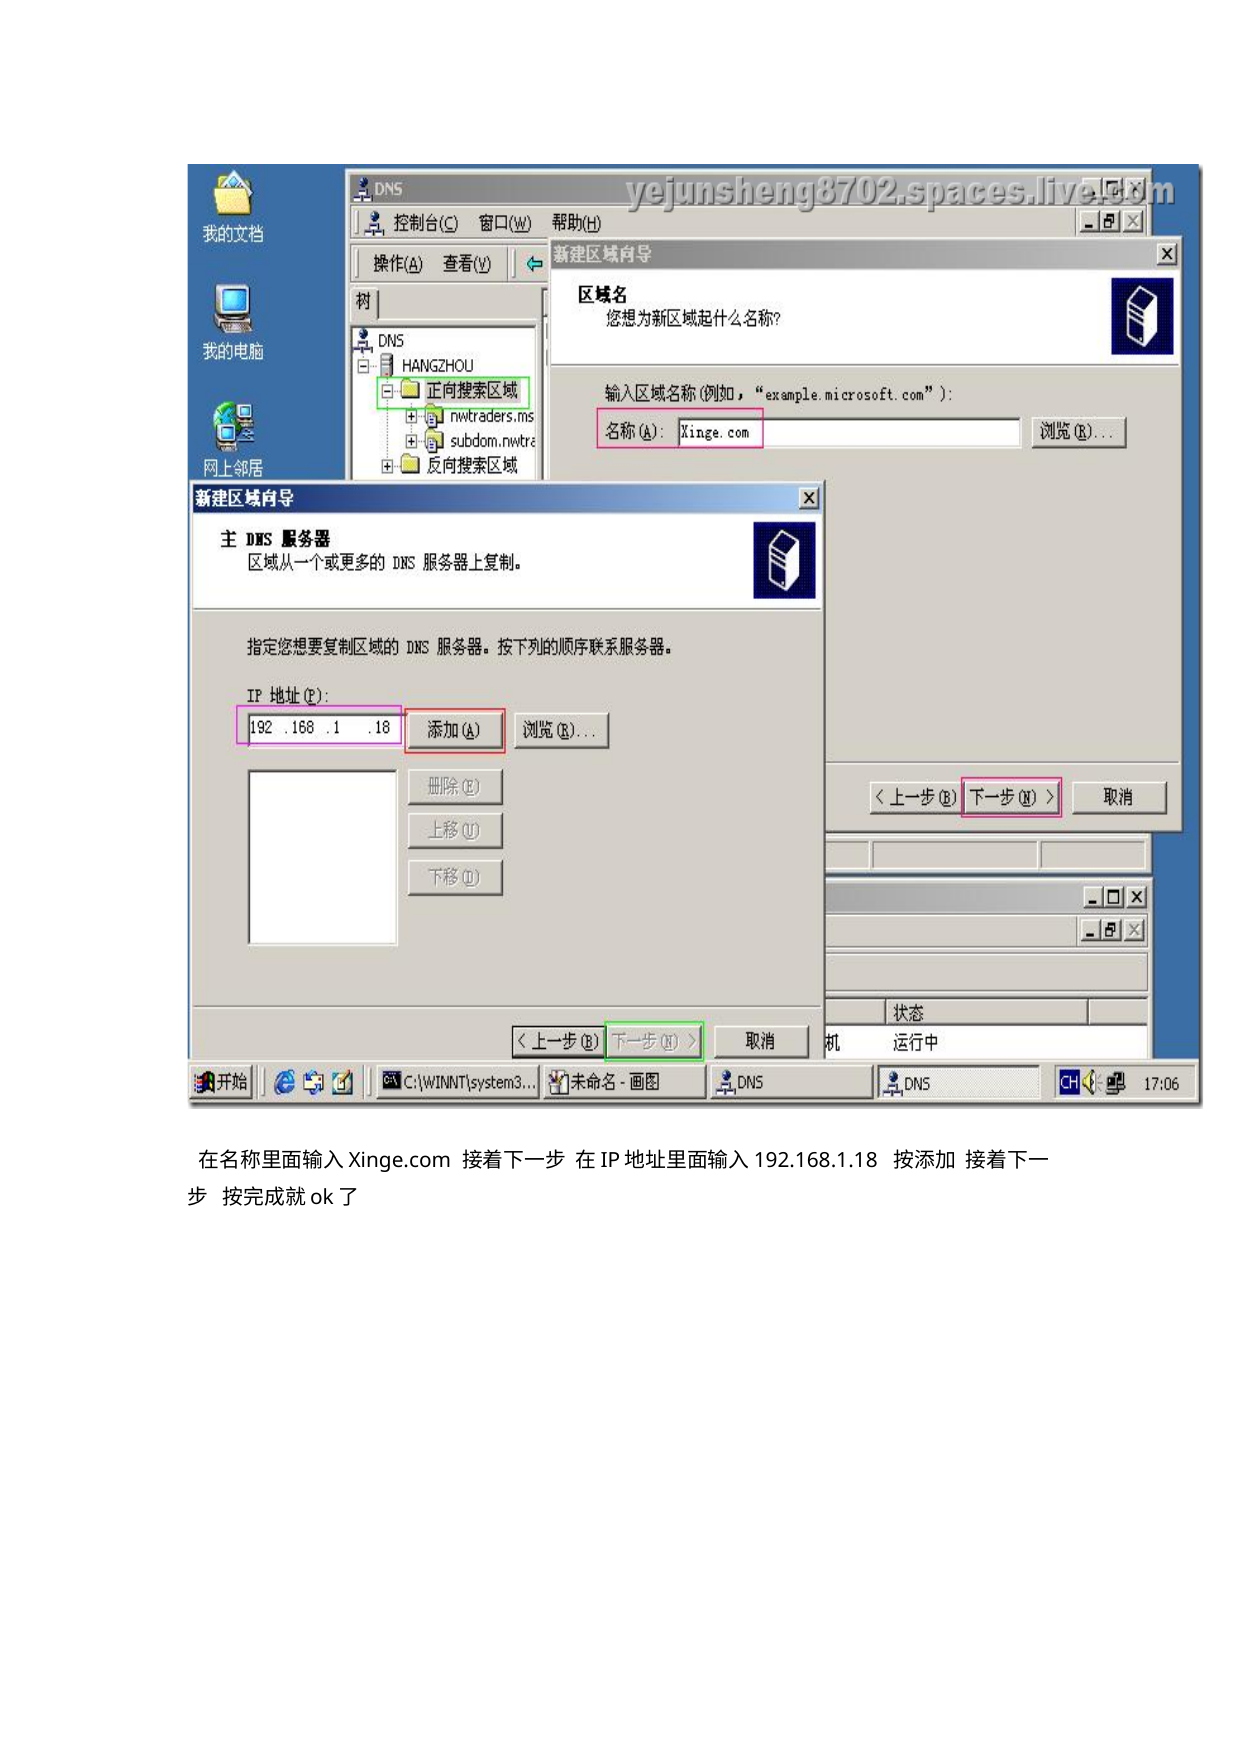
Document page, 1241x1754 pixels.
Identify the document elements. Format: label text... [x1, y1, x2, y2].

text 在名称里面输入Xinge.com 接着下一步 在IP地址里面输入192.168.1.18 按添加 接着下一步 按完成就ok了 [187, 1139, 1053, 1214]
picture [187, 164, 1204, 1109]
